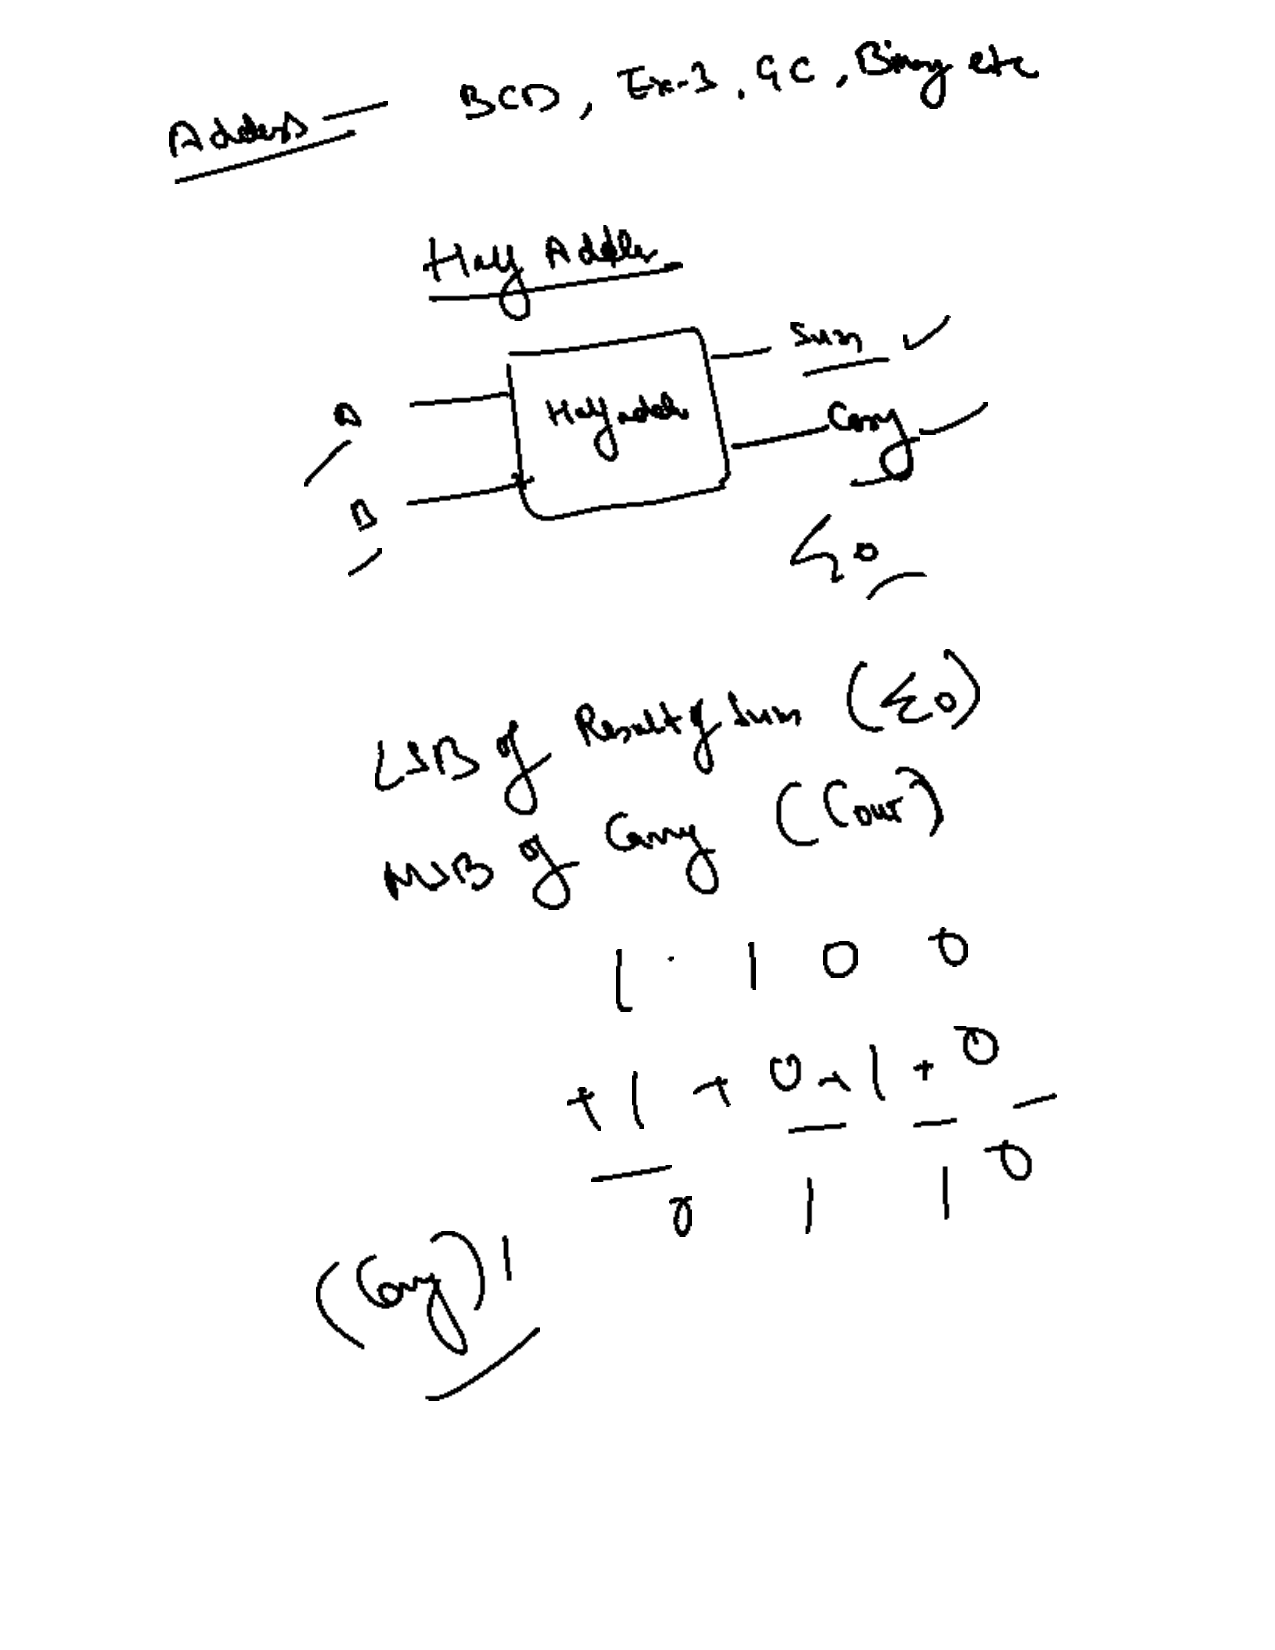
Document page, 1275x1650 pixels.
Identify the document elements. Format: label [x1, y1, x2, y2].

picture [632, 1071, 644, 1129]
picture [616, 949, 674, 1012]
picture [304, 315, 988, 600]
picture [748, 942, 756, 990]
picture [770, 1026, 1057, 1234]
picture [423, 225, 683, 321]
picture [693, 1076, 731, 1107]
picture [348, 548, 382, 577]
picture [169, 101, 388, 184]
picture [591, 1165, 672, 1182]
picture [928, 927, 968, 967]
picture [669, 1196, 692, 1237]
picture [617, 40, 1039, 109]
picture [823, 941, 858, 978]
picture [460, 84, 592, 120]
picture [316, 1231, 540, 1401]
picture [375, 649, 980, 910]
picture [567, 1087, 601, 1131]
